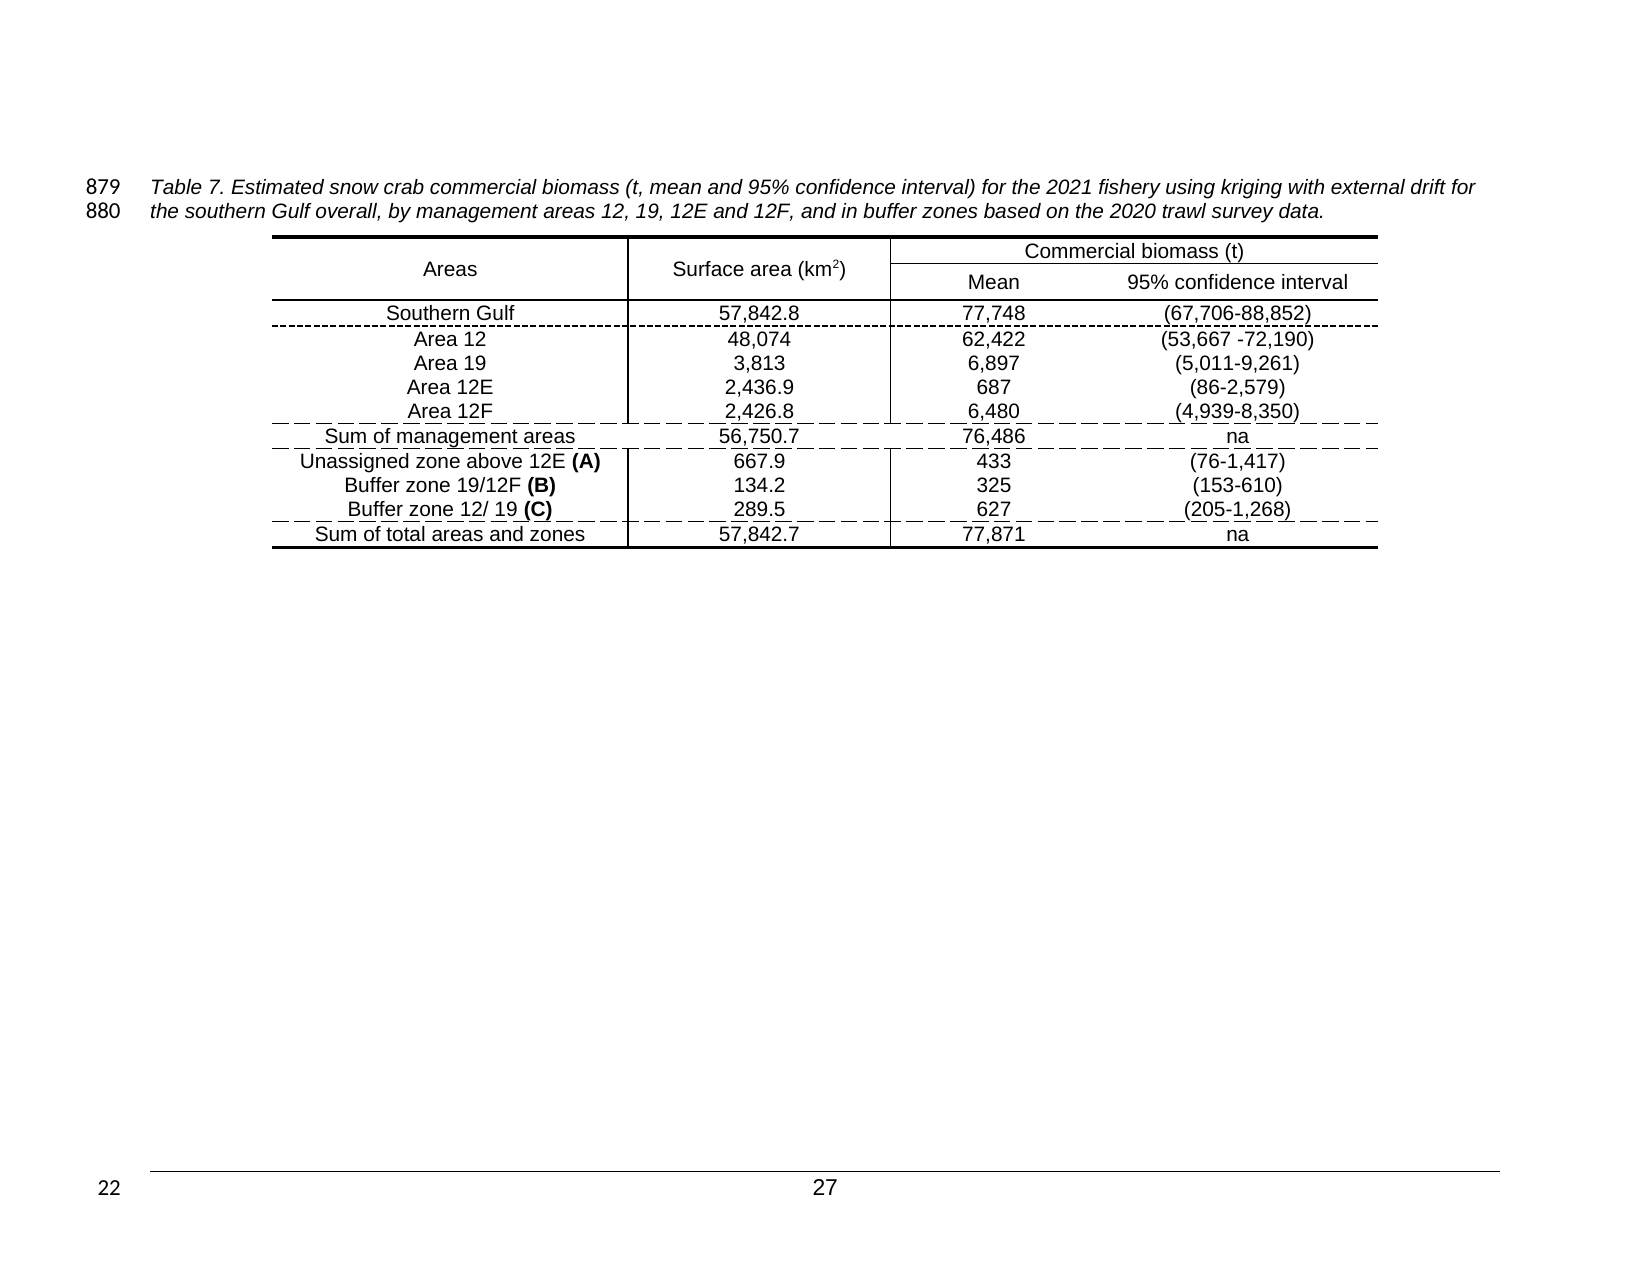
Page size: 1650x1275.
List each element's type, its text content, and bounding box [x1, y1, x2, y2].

table_cell 62,422 [891, 325, 1097, 351]
table_cell (5,011-9,261) [1097, 351, 1378, 375]
table_cell Mean [891, 264, 1097, 299]
table_header Surface area (km2) [629, 239, 890, 299]
table_cell 289.5 [629, 497, 890, 521]
text Table 7. Estimated snow crab commercial biomass (t, mean and 95% confidence interval) for the 2021 fishery using kriging with external drift for the southern Gulf overall, by management areas 12, 19, 12E and 12F, and in buffer zones based on the 2020 trawl survey data. [150, 175, 1500, 223]
table_cell 667.9 [629, 448, 890, 473]
table_cell 57,842.7 [629, 521, 890, 546]
table_cell (53,667 -72,190) [1097, 325, 1378, 351]
table_cell 76,486 [891, 423, 1097, 448]
table_cell (4,939-8,350) [1097, 399, 1378, 423]
table_cell Southern Gulf [272, 301, 627, 325]
table_cell (67,706-88,852) [1097, 301, 1378, 325]
table_cell Buffer zone 19/12F (B) [272, 473, 627, 497]
table_cell 3,813 [629, 351, 890, 375]
table_cell 57,842.8 [629, 301, 890, 325]
table_cell Area 12E [272, 375, 627, 399]
table_cell na [1097, 423, 1378, 448]
table_cell 48,074 [629, 325, 890, 351]
table_cell Unassigned zone above 12E (A) [272, 448, 627, 473]
table_cell Buffer zone 12/ 19 (C) [272, 497, 627, 521]
table_cell (153-610) [1097, 473, 1378, 497]
table_cell 2,436.9 [629, 375, 890, 399]
table_cell Area 12F [272, 399, 627, 423]
table_cell na [1097, 521, 1378, 546]
table_cell 6,480 [891, 399, 1097, 423]
table_cell Area 12 [272, 325, 627, 351]
table_cell Area 19 [272, 351, 627, 375]
table_cell 77,748 [891, 301, 1097, 325]
table_cell 627 [891, 497, 1097, 521]
table_cell (205-1,268) [1097, 497, 1378, 521]
table_cell 77,871 [891, 521, 1097, 546]
table_cell Sum of management areas [272, 423, 628, 448]
table_cell 134.2 [629, 473, 890, 497]
table_cell 6,897 [891, 351, 1097, 375]
table_cell (76-1,417) [1097, 448, 1378, 473]
table_cell Sum of total areas and zones [272, 521, 627, 546]
table_header Areas [272, 239, 627, 299]
table_header Commercial biomass (t) [891, 239, 1378, 262]
table_cell 687 [891, 375, 1097, 399]
table_cell 325 [891, 473, 1097, 497]
table_cell 433 [891, 448, 1097, 473]
table_cell 56,750.7 [628, 423, 891, 448]
table_cell (86-2,579) [1097, 375, 1378, 399]
table_cell 2,426.8 [629, 399, 890, 423]
table_cell 95% confidence interval [1097, 264, 1378, 299]
